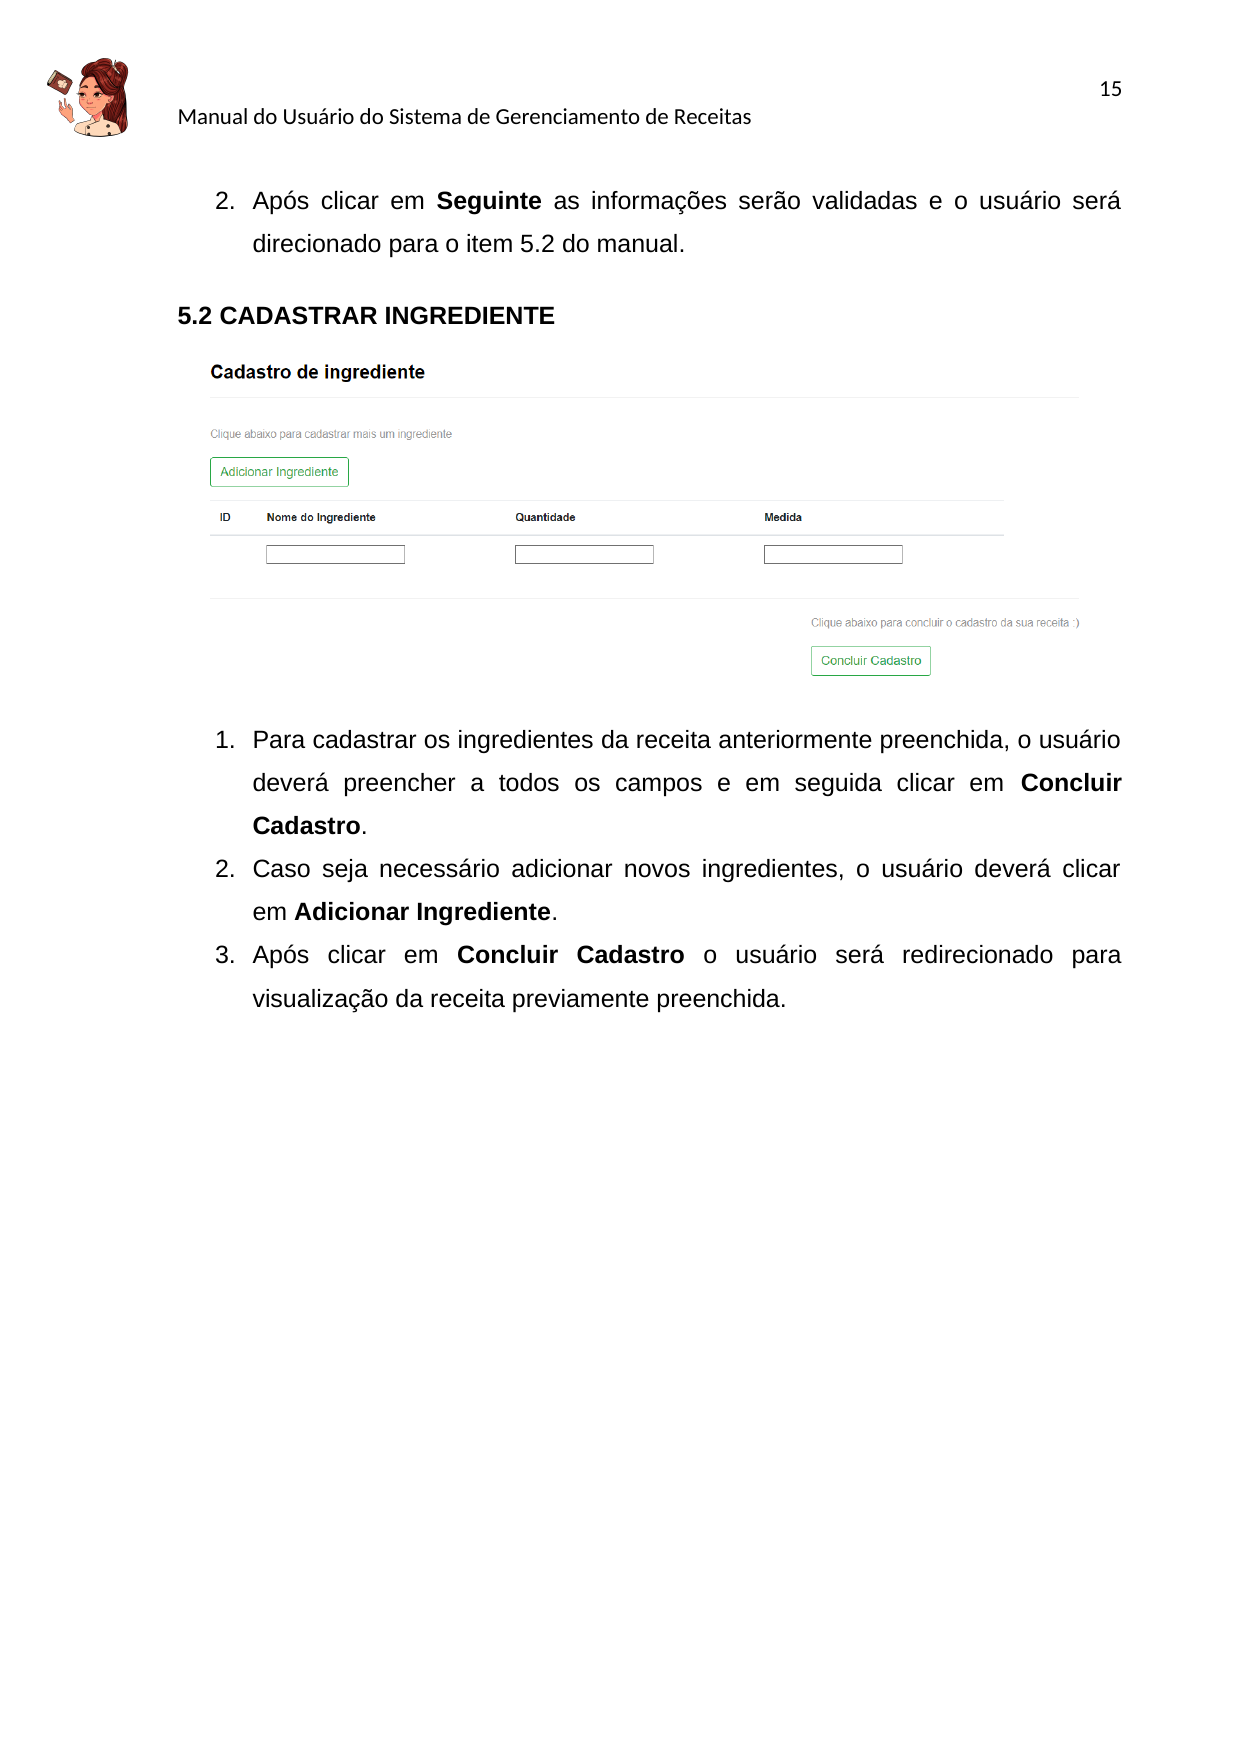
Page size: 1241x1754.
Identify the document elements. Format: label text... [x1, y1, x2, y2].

picture [201, 355, 1099, 706]
subtitle CADASTRAR INGREDIENTE [177, 301, 1122, 330]
picture [39, 45, 143, 149]
list Após clicar em Concluir Cadastro o usuário será redirecionado para visualização da receita previamente preenchida. [215, 940, 1122, 1012]
list Para cadastrar os ingredientes da receita anteriormente preenchida, o usuário deverá preencher a todos os campos e em seguida clicar em Concluir Cadastro. [215, 725, 1122, 840]
list Após clicar em Seguinte as informações serão validadas e o usuário será direcionado para o item 5.2 do manual. [215, 186, 1122, 258]
list Caso seja necessário adicionar novos ingredientes, o usuário deverá clicar em Adicionar Ingrediente. [215, 854, 1122, 926]
